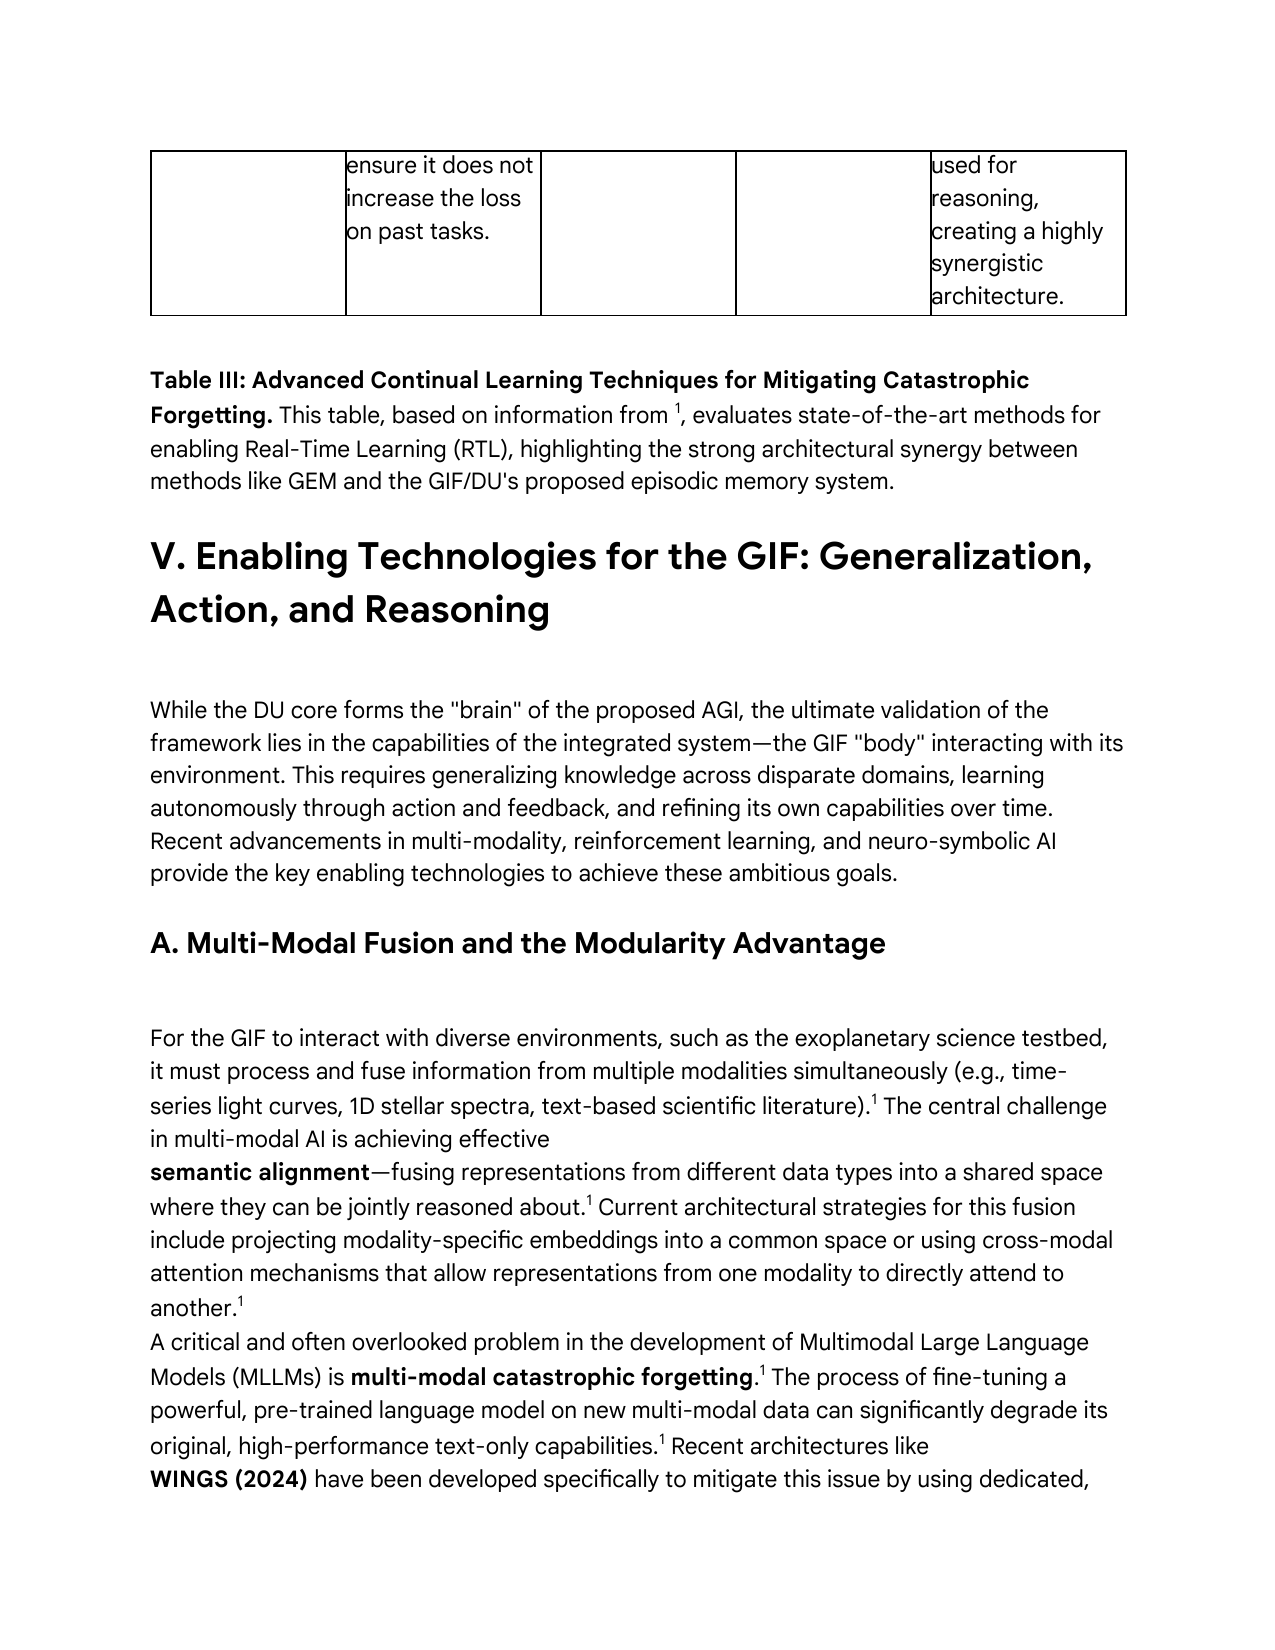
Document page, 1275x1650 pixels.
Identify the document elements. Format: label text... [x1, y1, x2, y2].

text Table III: Advanced Continual Learning Techniques for Mitigating Catastrophic Forgetting. This table, based on information from 1, evaluates state-of-the-art methods for enabling Real-Time Learning (RTL), highlighting the strong architectural synergy between methods like GEM and the GIF/DU's proposed episodic memory system. [150, 366, 1125, 496]
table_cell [932, 152, 1125, 315]
subtitle V. Enabling Technologies for the GIF: Generalization, Action, and Reasoning [150, 533, 1125, 633]
text A critical and often overlooked problem in the development of Multimodal Large Language Models (MLLMs) is multi-modal catastrophic forgetting.1 The process of fine-tuning a powerful, pre-trained language model on new multi-modal data can significantly degrade its original, high-performance text-only capabilities.1 Recent architectures like [150, 1328, 1125, 1461]
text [150, 1466, 1125, 1494]
subtitle A. Multi-Modal Fusion and the Modularity Advantage [150, 925, 1125, 962]
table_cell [737, 152, 930, 315]
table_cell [347, 152, 540, 315]
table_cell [542, 152, 735, 315]
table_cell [152, 152, 345, 315]
text While the DU core forms the "brain" of the proposed AGI, the ultimate validation of the framework lies in the capabilities of the integrated system—the GIF "body" interacting with its environment. This requires generalizing knowledge across disparate domains, learning autonomously through action and feedback, and refining its own capabilities over time. Recent advancements in multi-modality, reinforcement learning, and neuro-symbolic AI provide the key enabling technologies to achieve these ambitious goals. [150, 696, 1125, 888]
text semantic alignment—fusing representations from different data types into a shared space where they can be jointly reasoned about.1 Current architectural strategies for this fusion include projecting modality-specific embeddings into a common space or using cross-modal attention mechanisms that allow representations from one modality to directly attend to another.1 [150, 1158, 1125, 1324]
text For the GIF to interact with diverse environments, such as the exoplanetary science testbed, it must process and fuse information from multiple modalities simultaneously (e.g., time-series light curves, 1D stellar spectra, text-based scientific literature).1 The central challenge in multi-modal AI is achieving effective [150, 1024, 1125, 1154]
